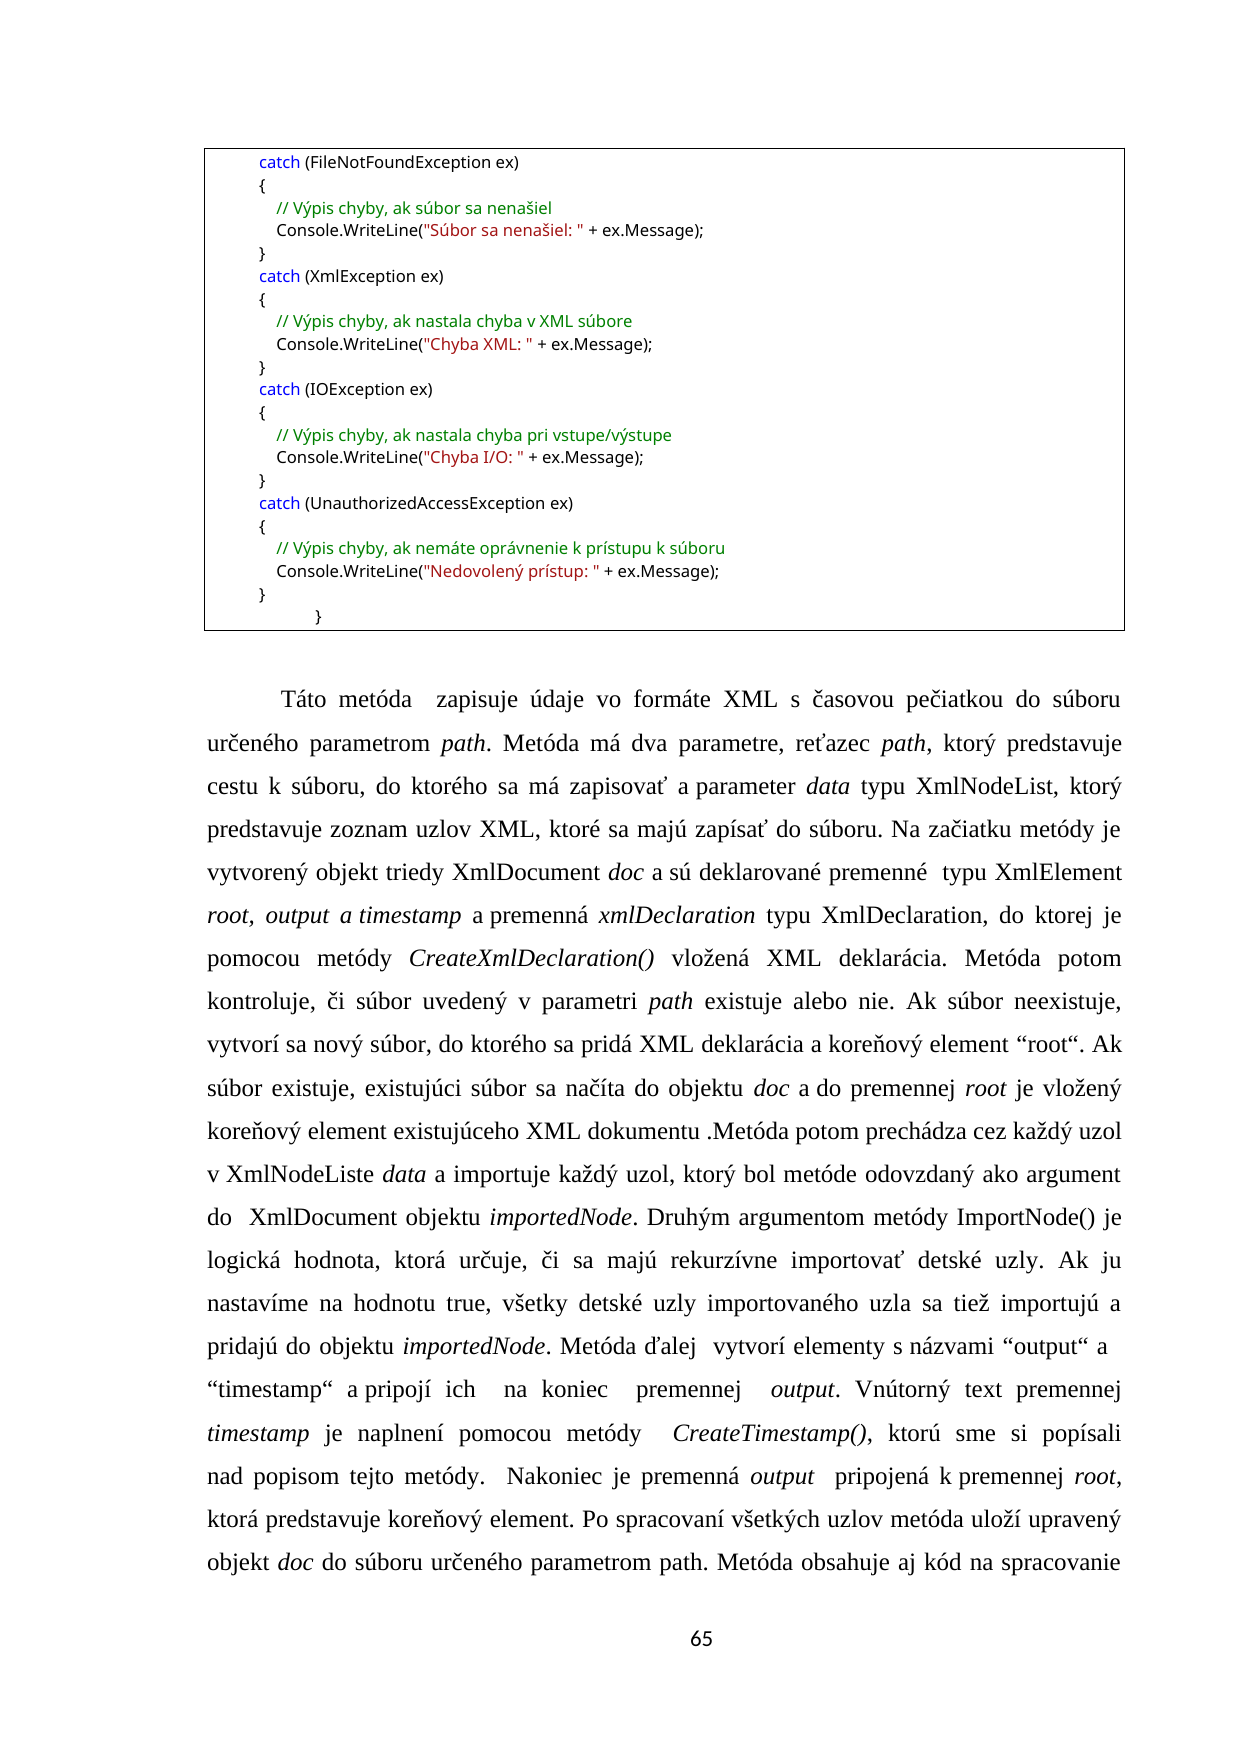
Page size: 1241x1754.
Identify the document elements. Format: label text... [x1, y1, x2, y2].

text // Výpis chyby, ak nastala chyba pri vstupe/výstupe [207, 423, 1122, 446]
text { [207, 401, 1122, 423]
text catch (FileNotFoundException ex) [205, 149, 1124, 173]
text catch (UnauthorizedAccessException ex) [207, 491, 1122, 514]
text // Výpis chyby, ak súbor sa nenašiel [207, 196, 1122, 219]
text } [207, 242, 1122, 264]
text } [207, 582, 1122, 602]
text catch (IOException ex) [207, 378, 1122, 401]
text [207, 684, 1122, 1576]
text { [207, 287, 1122, 310]
text Console.WriteLine("Nedovolený prístup: " + ex.Message); [207, 559, 1122, 582]
text // Výpis chyby, ak nemáte oprávnenie k prístupu k súboru [207, 537, 1122, 559]
text // Výpis chyby, ak nastala chyba v XML súbore [207, 310, 1122, 332]
text { [207, 173, 1122, 196]
text } [207, 355, 1122, 378]
text Console.WriteLine("Chyba XML: " + ex.Message); [207, 332, 1122, 355]
text catch (XmlException ex) [207, 264, 1122, 287]
text Console.WriteLine("Chyba I/O: " + ex.Message); [207, 446, 1122, 469]
text Console.WriteLine("Súbor sa nenašiel: " + ex.Message); [207, 219, 1122, 242]
text } [205, 602, 1124, 630]
text { [207, 514, 1122, 537]
text } [207, 469, 1122, 491]
